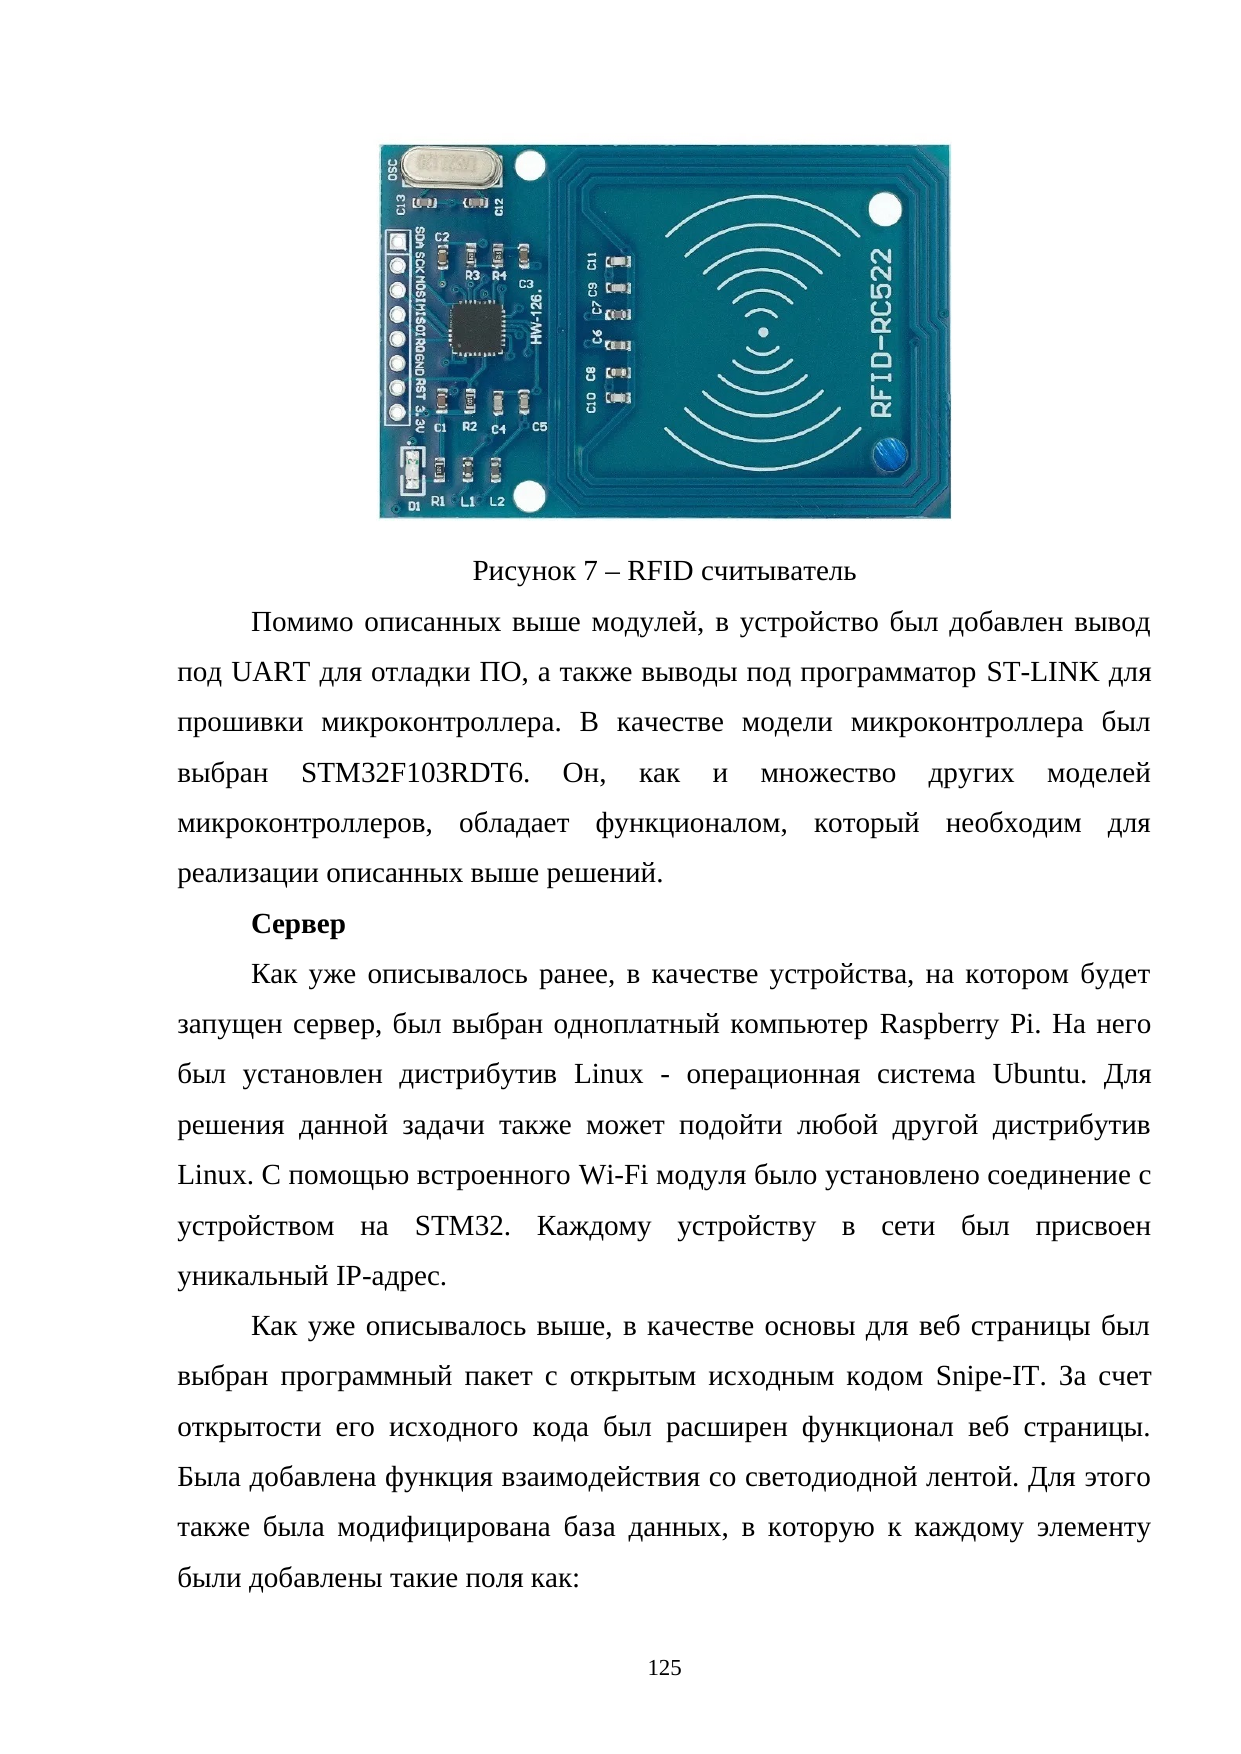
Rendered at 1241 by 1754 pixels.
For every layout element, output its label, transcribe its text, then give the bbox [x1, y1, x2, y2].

text Помимо описанных выше модулей, в устройство был добавлен вывод под UART для отладки ПО, а также выводы под программатор ST-LINK для прошивки микроконтроллера. В качестве модели микроконтроллера был выбран STM32F103RDT6. Он, как и множество других моделей микроконтроллеров, обладает функционалом, который необходим для реализации описанных выше решений. [177, 604, 1152, 889]
picture [351, 118, 977, 541]
text Как уже описывалось выше, в качестве основы для веб страницы был выбран программный пакет с открытым исходным кодом Snipe-IT. За счет открытости его исходного кода был расширен функционал веб страницы. Была добавлена функция взаимодействия со светодиодной лентой. Для этого также была модифицирована база данных, в которую к каждому элементу были добавлены такие поля как: [177, 1308, 1152, 1593]
text Как уже описывалось ранее, в качестве устройства, на котором будет запущен сервер, был выбран одноплатный компьютер Raspberry Pi. На него был установлен дистрибутив Linux - операционная система Ubuntu. Для решения данной задачи также может подойти любой другой дистрибутив Linux. С помощью встроенного Wi-Fi модуля было установлено соединение с устройством на STM32. Каждому устройству в сети был присвоен уникальный IP-адрес. [177, 956, 1152, 1291]
text Сервер [177, 906, 1152, 939]
text Рисунок 7 – RFID считыватель [177, 553, 1152, 587]
